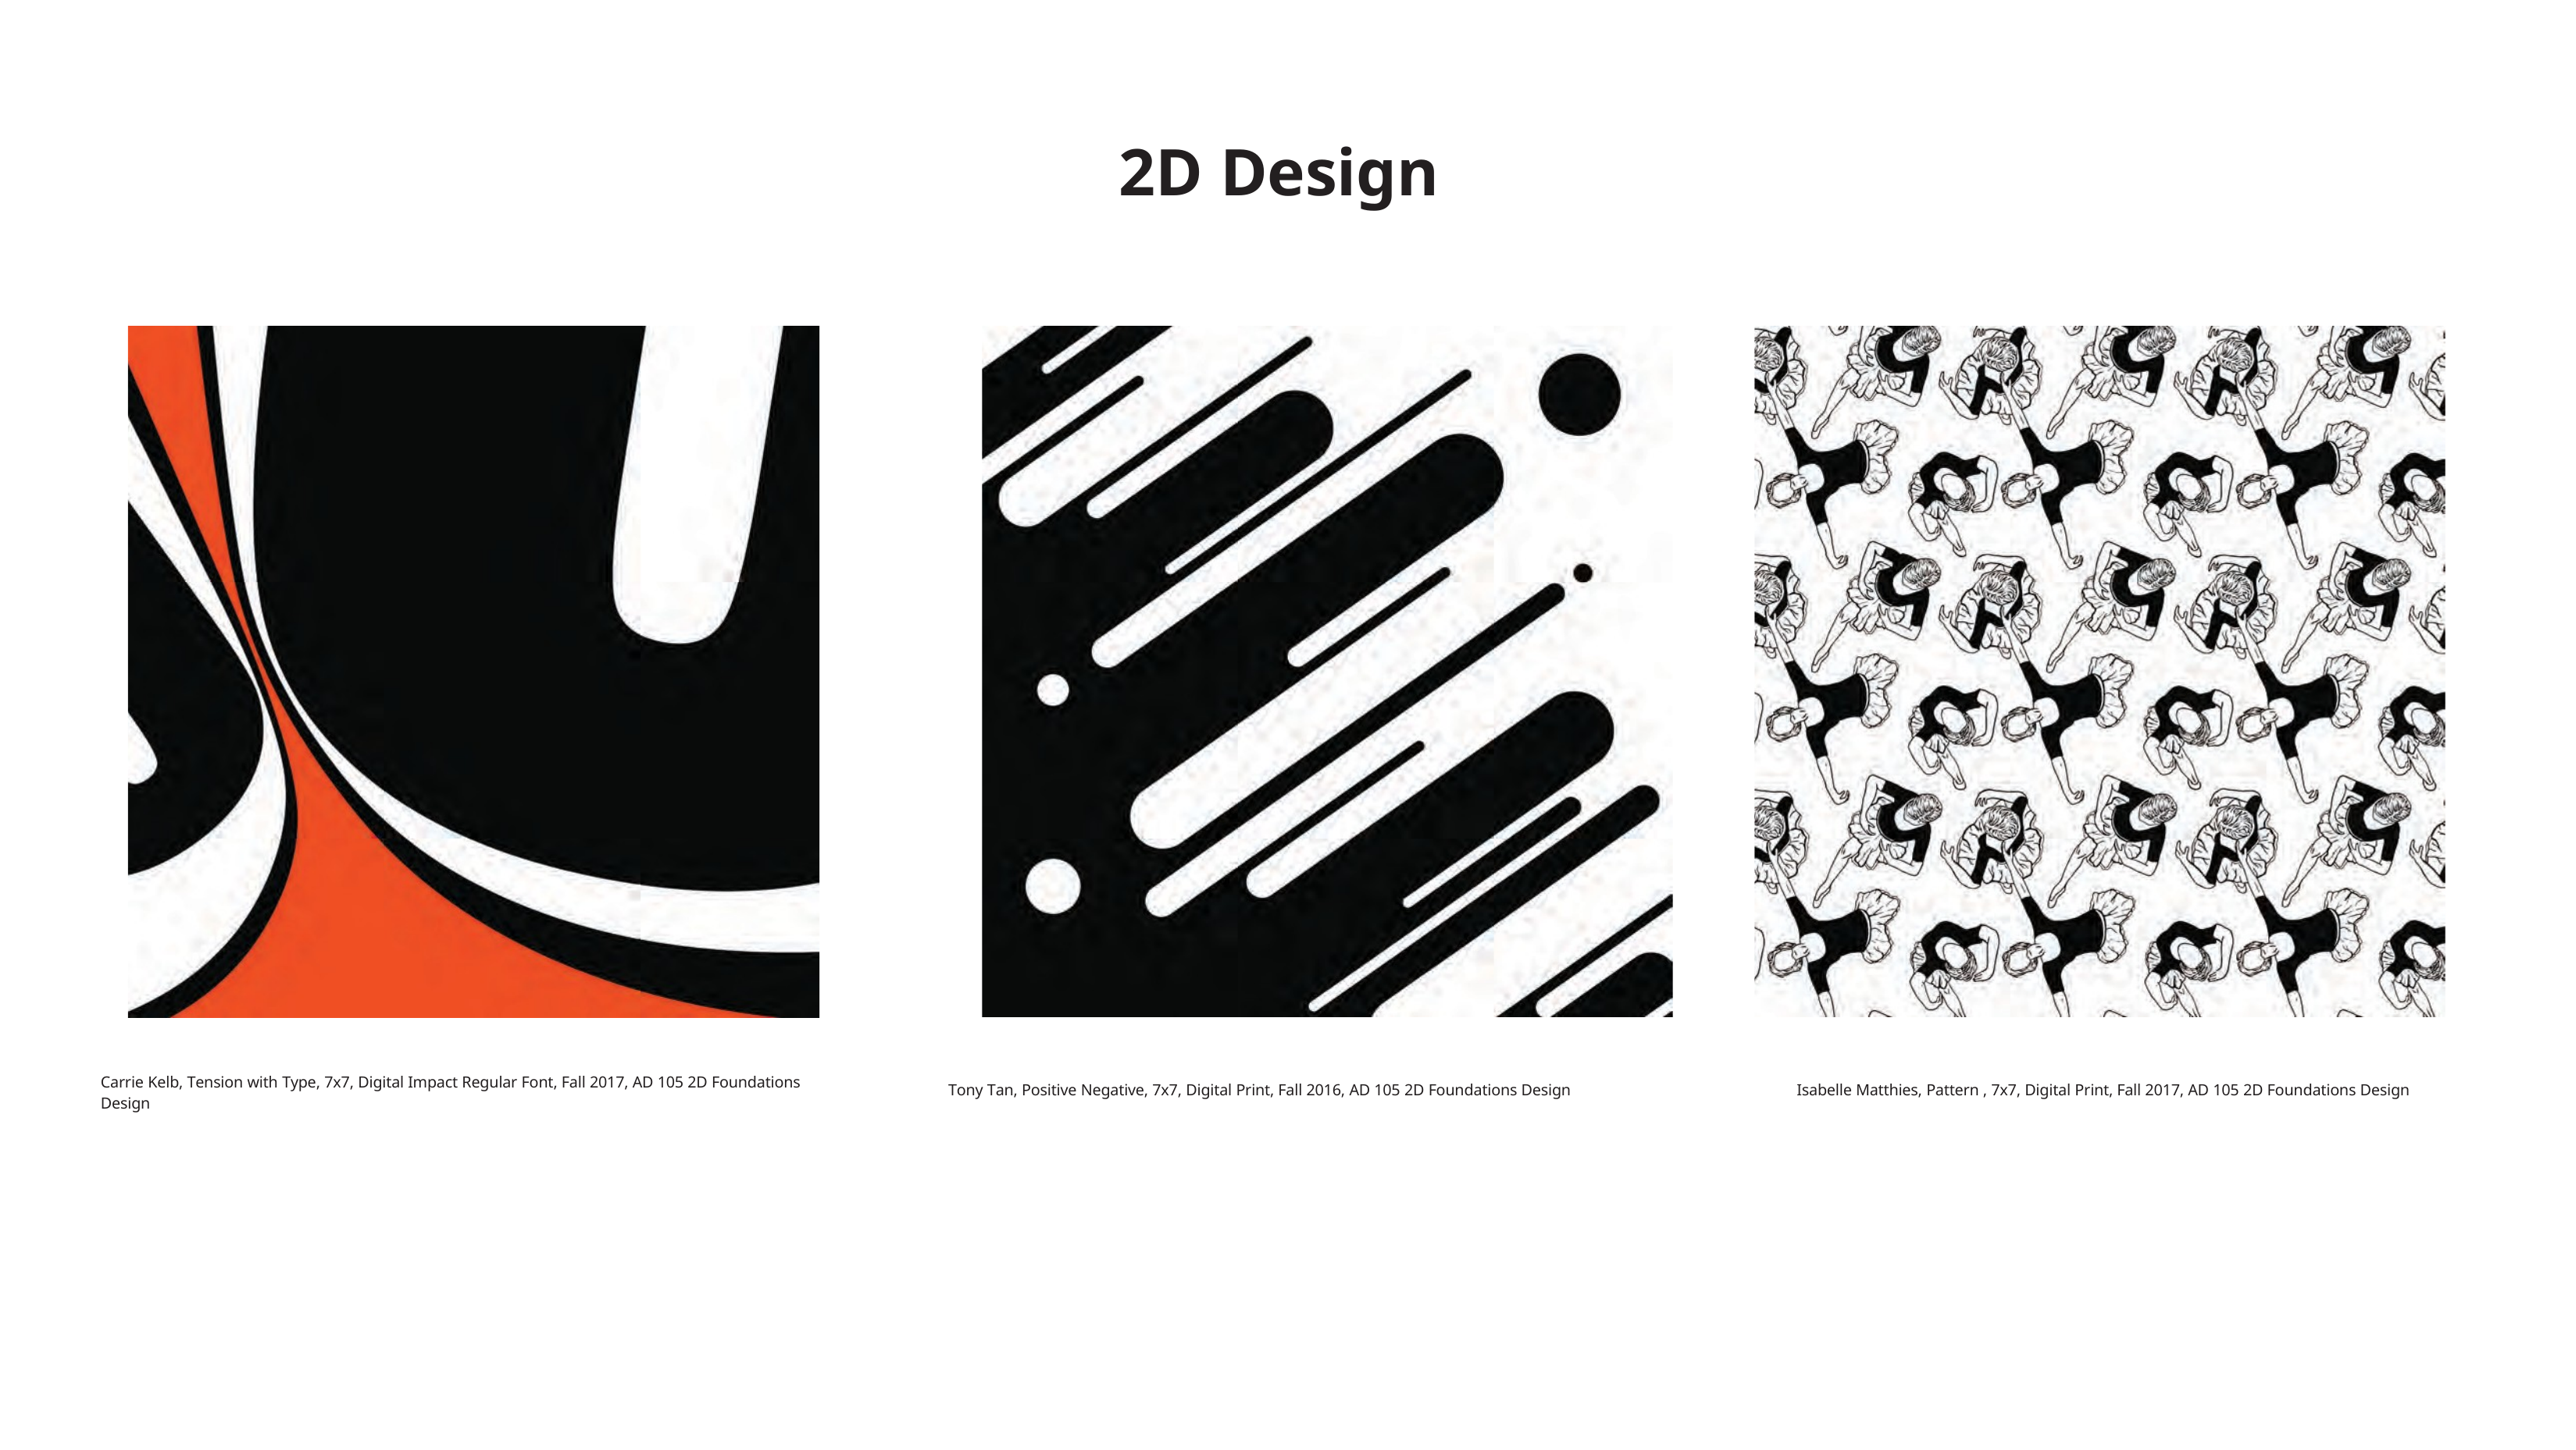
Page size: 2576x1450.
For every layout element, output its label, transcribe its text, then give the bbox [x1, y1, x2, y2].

text Tony Tan, Positive Negative, 7x7, Digital Print, Fall 2016, AD 105 2D Foundations Design [948, 1079, 1679, 1100]
text Isabelle Matthies, Pattern , 7x7, Digital Print, Fall 2017, AD 105 2D Foundations Design [1796, 1079, 2574, 1100]
picture [982, 326, 1673, 1017]
picture [127, 326, 820, 1018]
text Carrie Kelb, Tension with Type, 7x7, Digital Impact Regular Font, Fall 2017, AD 105 2D Foundations Design [101, 1072, 852, 1114]
subtitle 2D Design [804, 127, 1754, 214]
picture [1754, 326, 2446, 1017]
